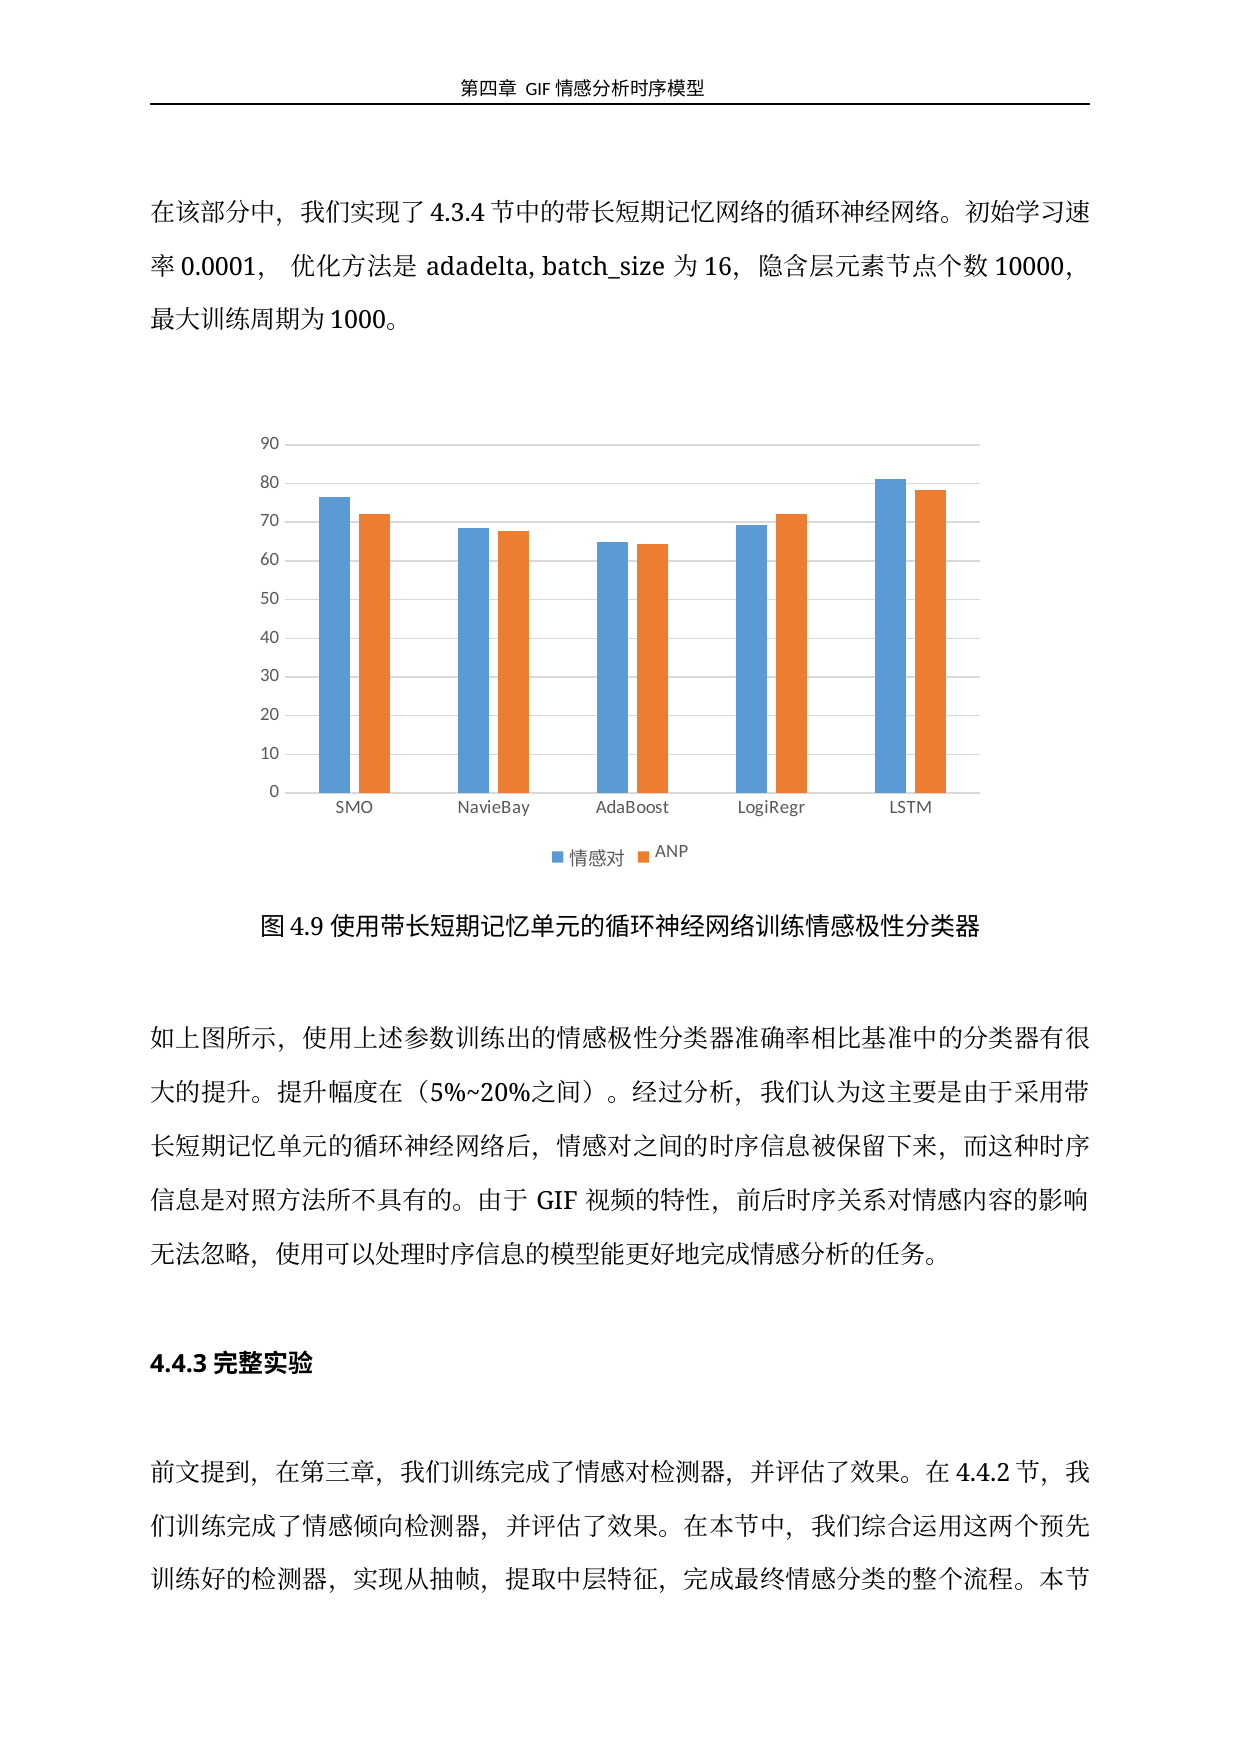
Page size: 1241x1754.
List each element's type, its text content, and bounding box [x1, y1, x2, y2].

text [150, 1452, 1090, 1596]
text 如上图所示，使用上述参数训练出的情感极性分类器准确率相比基准中的分类器有很大的提升。提升幅度在（5%~20%之间）。经过分析，我们认为这主要是由于采用带长短期记忆单元的循环神经网络后，情感对之间的时序信息被保留下来，而这种时序信息是对照方法所不具有的。由于 GIF 视频的特性，前后时序关系对情感内容的影响无法忽略，使用可以处理时序信息的模型能更好地完成情感分析的任务。 [150, 1019, 1090, 1270]
text 图4.9 使用带长短期记忆单元的循环神经网络训练情感极性分类器 [150, 906, 1090, 942]
text 4.4.3 完整实验 [150, 1343, 1090, 1379]
text 在该部分中，我们实现了4.3.4节中的带长短期记忆网络的循环神经网络。初始学习速率0.0001， 优化方法是 adadelta, batch_size 为16，隐含层元素节点个数10000， 最大训练周期为1000。 [150, 192, 1090, 336]
